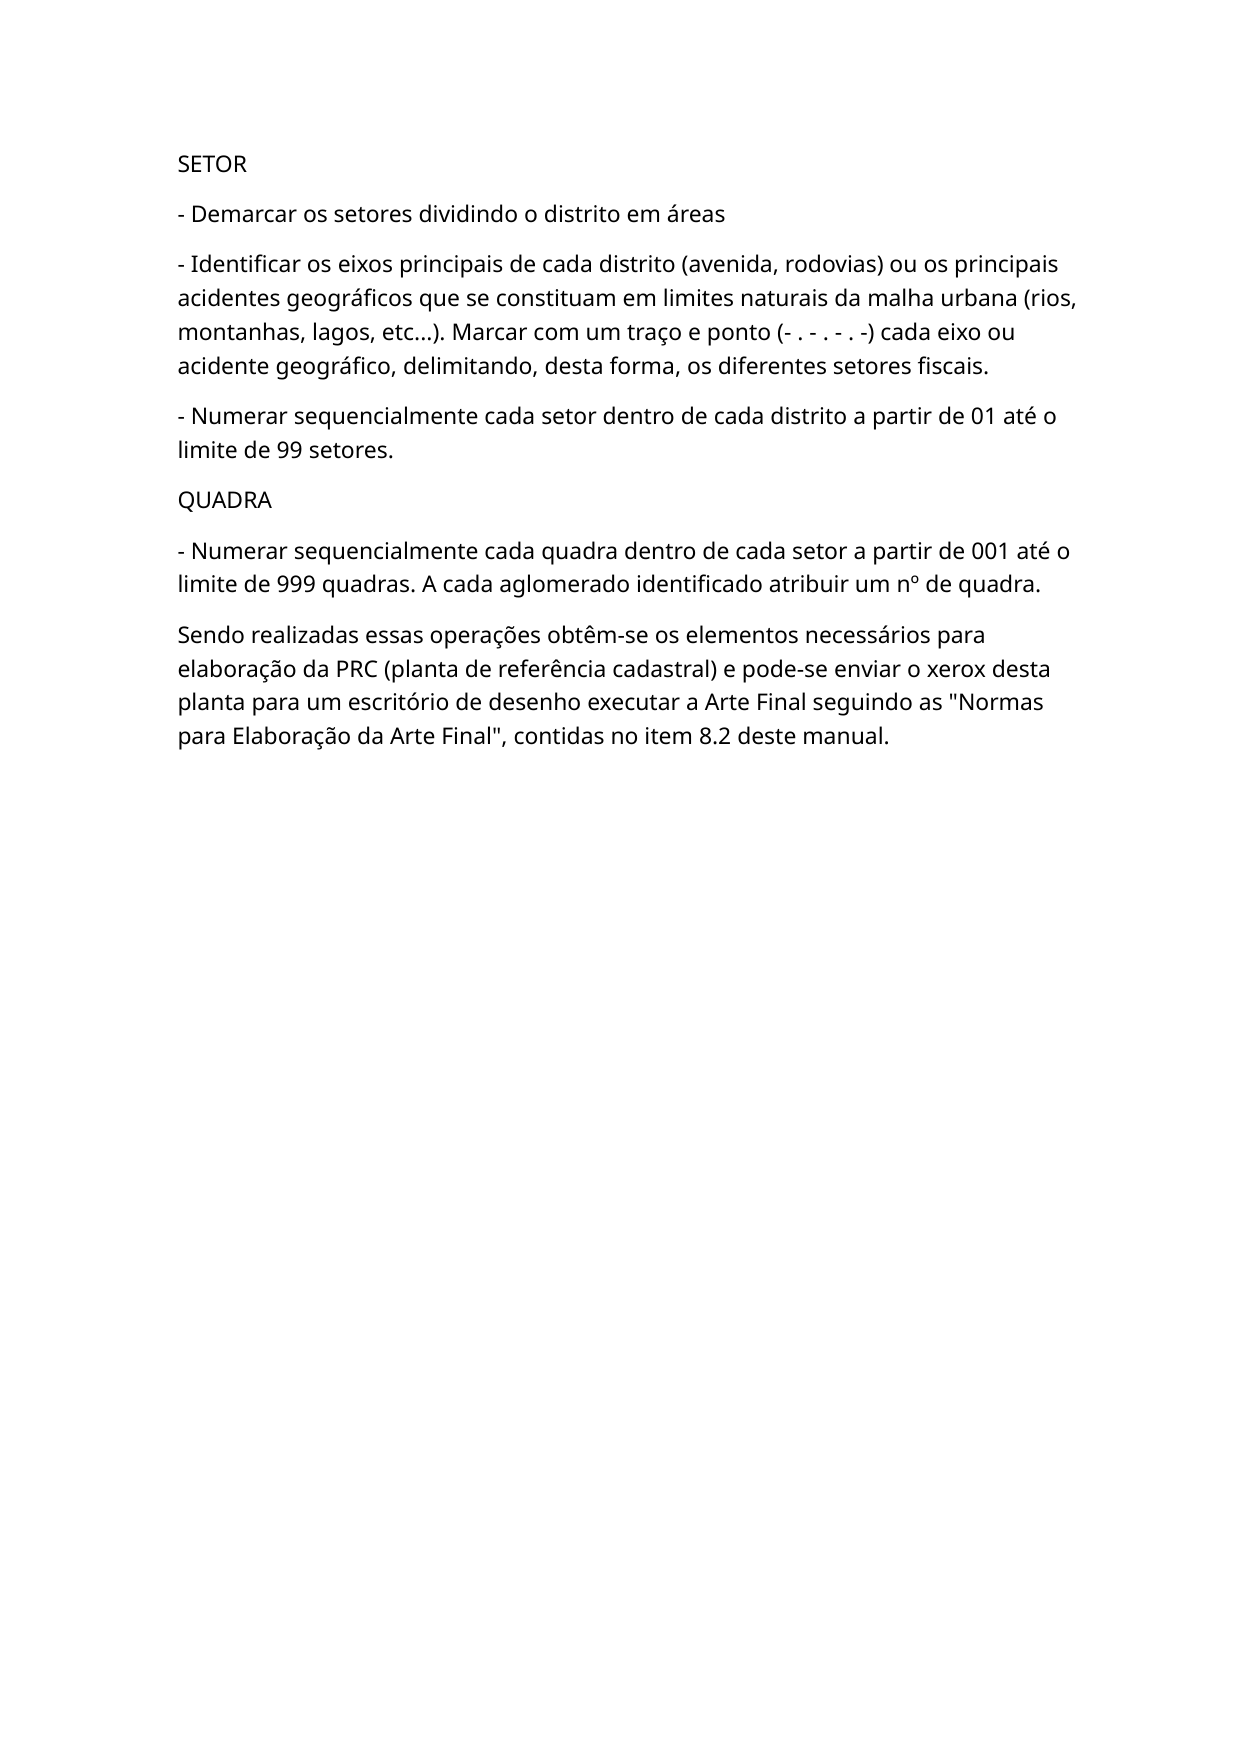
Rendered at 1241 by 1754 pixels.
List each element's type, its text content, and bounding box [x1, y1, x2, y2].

text SETOR [177, 148, 1093, 179]
text - Demarcar os setores dividindo o distrito em áreas [177, 198, 1093, 229]
text - Numerar sequencialmente cada setor dentro de cada distrito a partir de 01 até o limite de 99 setores. [177, 400, 1093, 465]
text Sendo realizadas essas operações obtêm-se os elementos necessários para elaboração da PRC (planta de referência cadastral) e pode-se enviar o xerox desta planta para um escritório de desenho executar a Arte Final seguindo as "Normas para Elaboração da Arte Final", contidas no item 8.2 deste manual. [177, 619, 1093, 751]
text - Identificar os eixos principais de cada distrito (avenida, rodovias) ou os principais acidentes geográficos que se constituam em limites naturais da malha urbana (rios, montanhas, lagos, etc...). Marcar com um traço e ponto (- . - . - . -) cada eixo ou acidente geográfico, delimitando, desta forma, os diferentes setores fiscais. [177, 248, 1093, 381]
text - Numerar sequencialmente cada quadra dentro de cada setor a partir de 001 até o limite de 999 quadras. A cada aglomerado identificado atribuir um nº de quadra. [177, 535, 1093, 600]
text QUADRA [177, 484, 1093, 516]
